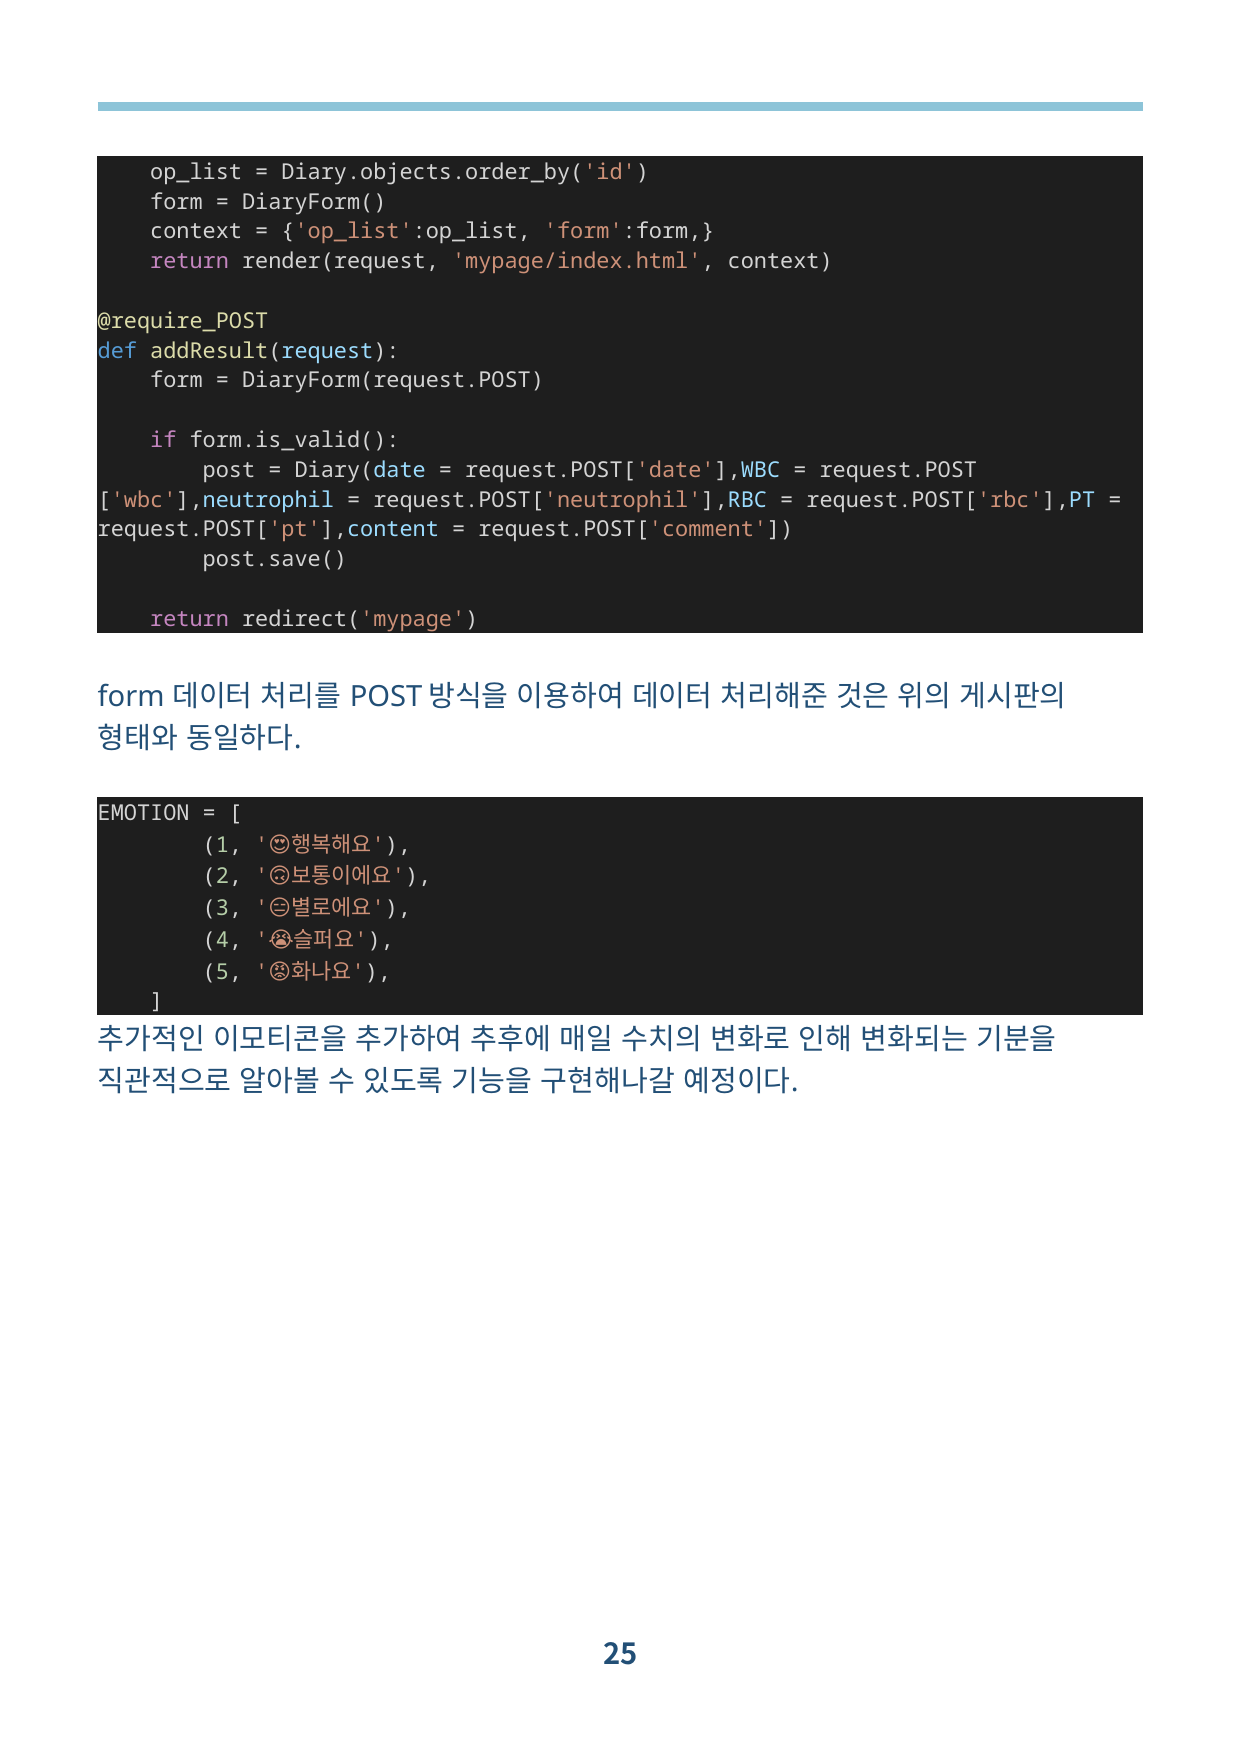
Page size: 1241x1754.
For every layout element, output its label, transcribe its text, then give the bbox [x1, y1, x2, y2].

text (1, '😍행복해요'), [97, 827, 1143, 858]
text form 데이터 처리를 POST방식을 이용하여 데이터 처리해준 것은 위의 게시판의 형태와 동일하다. [97, 672, 1143, 757]
text post.save() [97, 543, 1143, 573]
text return redirect('mypage') [97, 603, 1143, 633]
text form = DiaryForm(request.POST) [97, 364, 1143, 394]
text ] [97, 985, 1143, 1015]
text context = {'op_list':op_list, 'form':form,} [97, 216, 1143, 245]
text EMOTION = [ [97, 797, 1143, 827]
text (3, '😑별로에요'), [97, 890, 1143, 922]
text 추가적인 이모티콘을 추가하여 추후에 매일 수치의 변화로 인해 변화되는 기분을 직관적으로 알아볼 수 있도록 기능을 구현해나갈 예정이다. [97, 1015, 1143, 1100]
text if form.is_valid(): [97, 424, 1143, 454]
text return render(request, 'mypage/index.html', context) [97, 245, 1143, 275]
text (4, '😭슬퍼요'), [97, 922, 1143, 954]
text form = DiaryForm() [97, 186, 1143, 216]
text (2, '🙃보통이에요'), [97, 858, 1143, 890]
text def addResult(request): [97, 335, 1143, 364]
text @require_POST [97, 305, 1143, 335]
text op_list = Diary.objects.order_by('id') [97, 156, 1143, 186]
text (5, '😡화나요'), [97, 954, 1143, 985]
text post = Diary(date = request.POST['date'],WBC = request.POST['wbc'],neutrophil = request.POST['neutrophil'],RBC = request.POST['rbc'],PT = request.POST['pt'],content = request.POST['comment']) [97, 454, 1143, 543]
